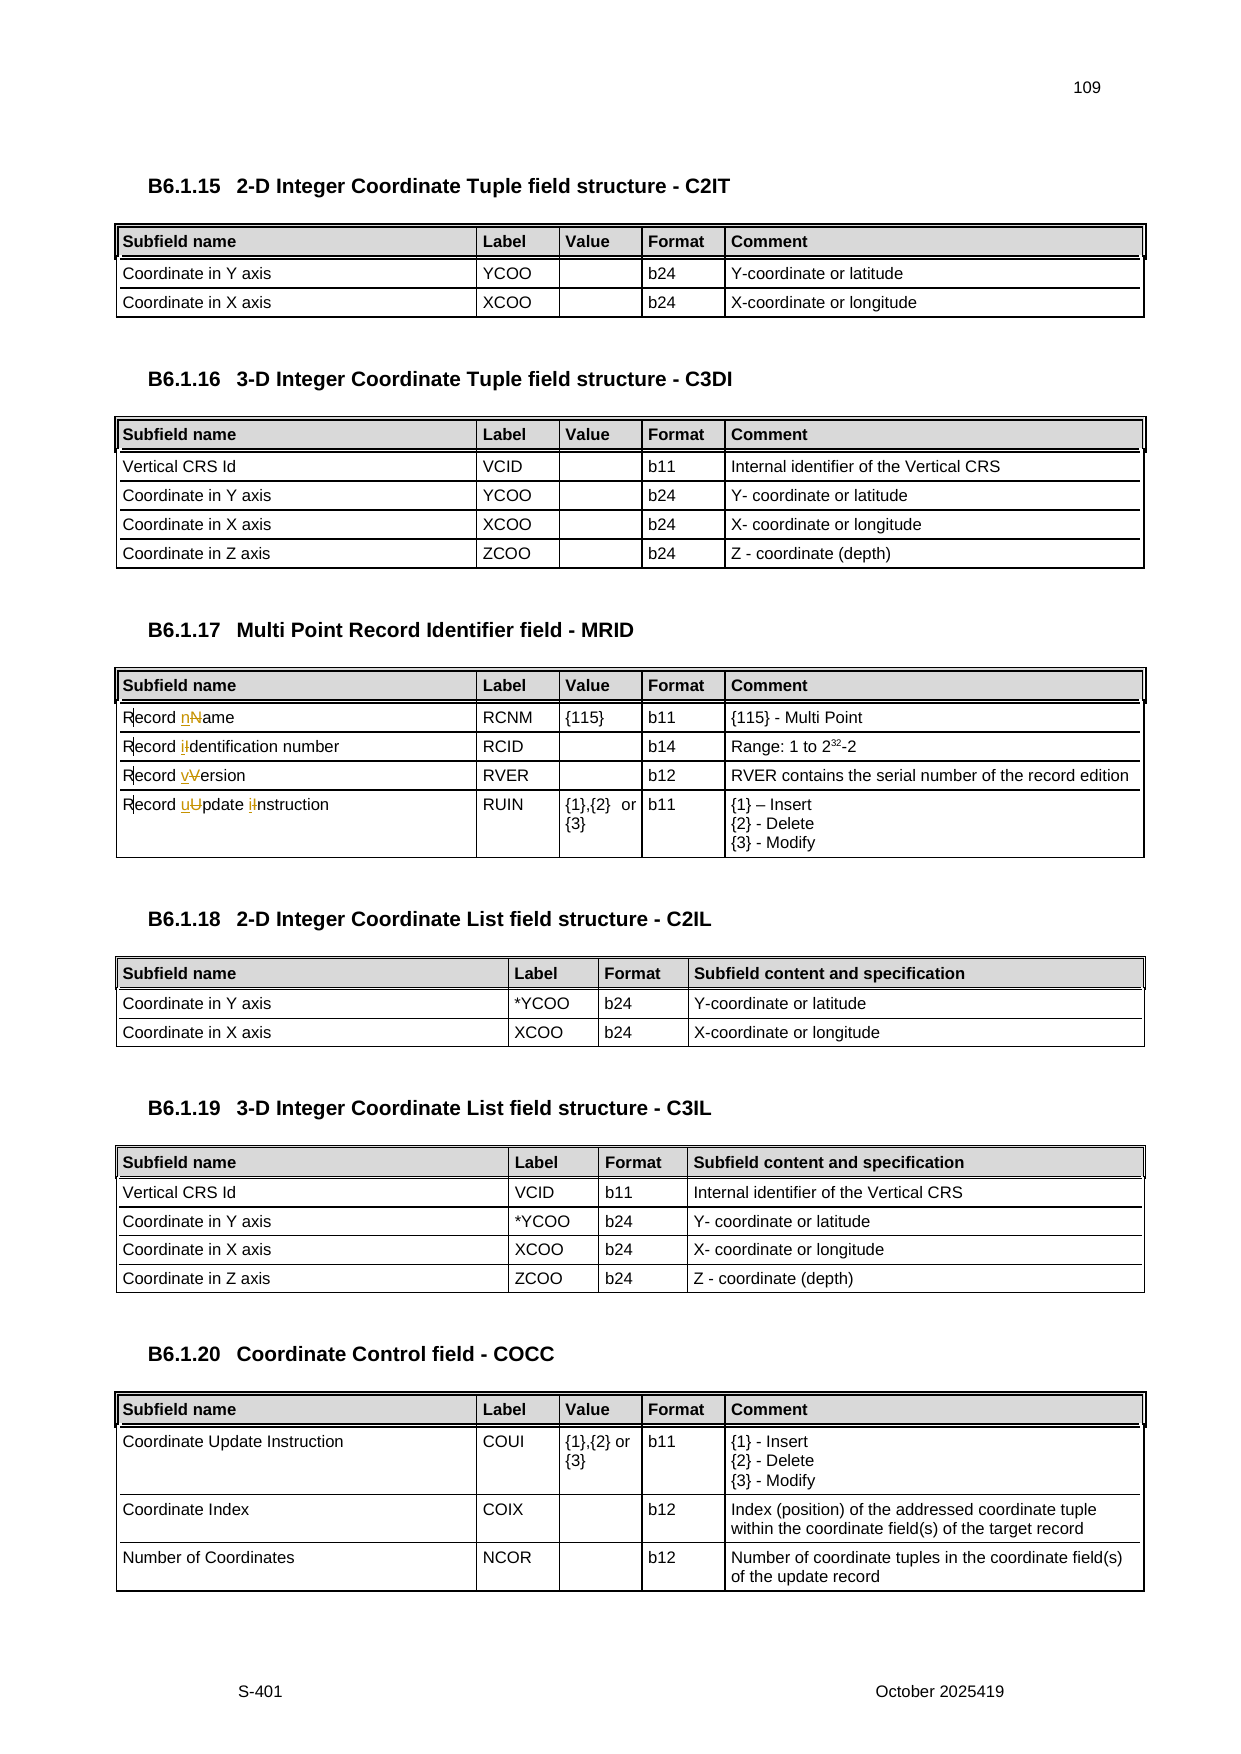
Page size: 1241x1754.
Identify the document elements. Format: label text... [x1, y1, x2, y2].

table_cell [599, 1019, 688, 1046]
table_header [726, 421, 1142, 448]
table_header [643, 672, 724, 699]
list 3-D Integer Coordinate List field structure - C3IL [148, 1096, 1094, 1120]
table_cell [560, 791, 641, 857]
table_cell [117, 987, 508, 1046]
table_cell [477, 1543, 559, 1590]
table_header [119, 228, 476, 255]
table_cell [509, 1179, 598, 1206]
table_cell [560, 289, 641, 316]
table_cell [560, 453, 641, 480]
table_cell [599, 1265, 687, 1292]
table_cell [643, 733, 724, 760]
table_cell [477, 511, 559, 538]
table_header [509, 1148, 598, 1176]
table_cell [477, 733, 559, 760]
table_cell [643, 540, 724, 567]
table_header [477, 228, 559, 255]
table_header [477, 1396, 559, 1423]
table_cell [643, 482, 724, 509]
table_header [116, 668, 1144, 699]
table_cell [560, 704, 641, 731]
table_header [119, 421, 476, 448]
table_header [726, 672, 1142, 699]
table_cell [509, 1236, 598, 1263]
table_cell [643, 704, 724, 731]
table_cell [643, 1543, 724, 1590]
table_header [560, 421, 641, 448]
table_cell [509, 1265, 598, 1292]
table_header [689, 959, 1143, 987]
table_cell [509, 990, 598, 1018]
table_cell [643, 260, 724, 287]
list Coordinate Control field - COCC [148, 1342, 1094, 1366]
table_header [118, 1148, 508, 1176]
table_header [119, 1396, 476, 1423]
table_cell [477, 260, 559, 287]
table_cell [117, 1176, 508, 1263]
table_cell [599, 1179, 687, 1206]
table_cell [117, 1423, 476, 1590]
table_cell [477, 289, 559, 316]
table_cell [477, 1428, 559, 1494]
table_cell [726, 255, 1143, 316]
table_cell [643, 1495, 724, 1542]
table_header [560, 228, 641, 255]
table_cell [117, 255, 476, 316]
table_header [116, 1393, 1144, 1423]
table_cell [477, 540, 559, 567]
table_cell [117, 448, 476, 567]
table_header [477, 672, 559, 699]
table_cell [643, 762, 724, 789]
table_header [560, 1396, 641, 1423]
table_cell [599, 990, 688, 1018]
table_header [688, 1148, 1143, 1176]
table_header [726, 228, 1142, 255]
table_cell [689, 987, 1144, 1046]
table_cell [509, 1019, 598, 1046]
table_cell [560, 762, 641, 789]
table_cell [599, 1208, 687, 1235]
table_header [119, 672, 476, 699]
list 2-D Integer Coordinate List field structure - C2IL [148, 907, 1094, 931]
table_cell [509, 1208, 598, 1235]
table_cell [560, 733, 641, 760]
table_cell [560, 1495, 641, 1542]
list Multi Point Record Identifier field - MRID [148, 618, 1094, 642]
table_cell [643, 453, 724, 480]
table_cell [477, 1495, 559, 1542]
list 3-D Integer Coordinate Tuple field structure - C3DI [148, 367, 1094, 391]
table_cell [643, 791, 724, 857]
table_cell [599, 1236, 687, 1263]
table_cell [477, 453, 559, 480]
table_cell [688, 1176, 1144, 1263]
list 2-D Integer Coordinate Tuple field structure - C2IT [148, 174, 1094, 198]
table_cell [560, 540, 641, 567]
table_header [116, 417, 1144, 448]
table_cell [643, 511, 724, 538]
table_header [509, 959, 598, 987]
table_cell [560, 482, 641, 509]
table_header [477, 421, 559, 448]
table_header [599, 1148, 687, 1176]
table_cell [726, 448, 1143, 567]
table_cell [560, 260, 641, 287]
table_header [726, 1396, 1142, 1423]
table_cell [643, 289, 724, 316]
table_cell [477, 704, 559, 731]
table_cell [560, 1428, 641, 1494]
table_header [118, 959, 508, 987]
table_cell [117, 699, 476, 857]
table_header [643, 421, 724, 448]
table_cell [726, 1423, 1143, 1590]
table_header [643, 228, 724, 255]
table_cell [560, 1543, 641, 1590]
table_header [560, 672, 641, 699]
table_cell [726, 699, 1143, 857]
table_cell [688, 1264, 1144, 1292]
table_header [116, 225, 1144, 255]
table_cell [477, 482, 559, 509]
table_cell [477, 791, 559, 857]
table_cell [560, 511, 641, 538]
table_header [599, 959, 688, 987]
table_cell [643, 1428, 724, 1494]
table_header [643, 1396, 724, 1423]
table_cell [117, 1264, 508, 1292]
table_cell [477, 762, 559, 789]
